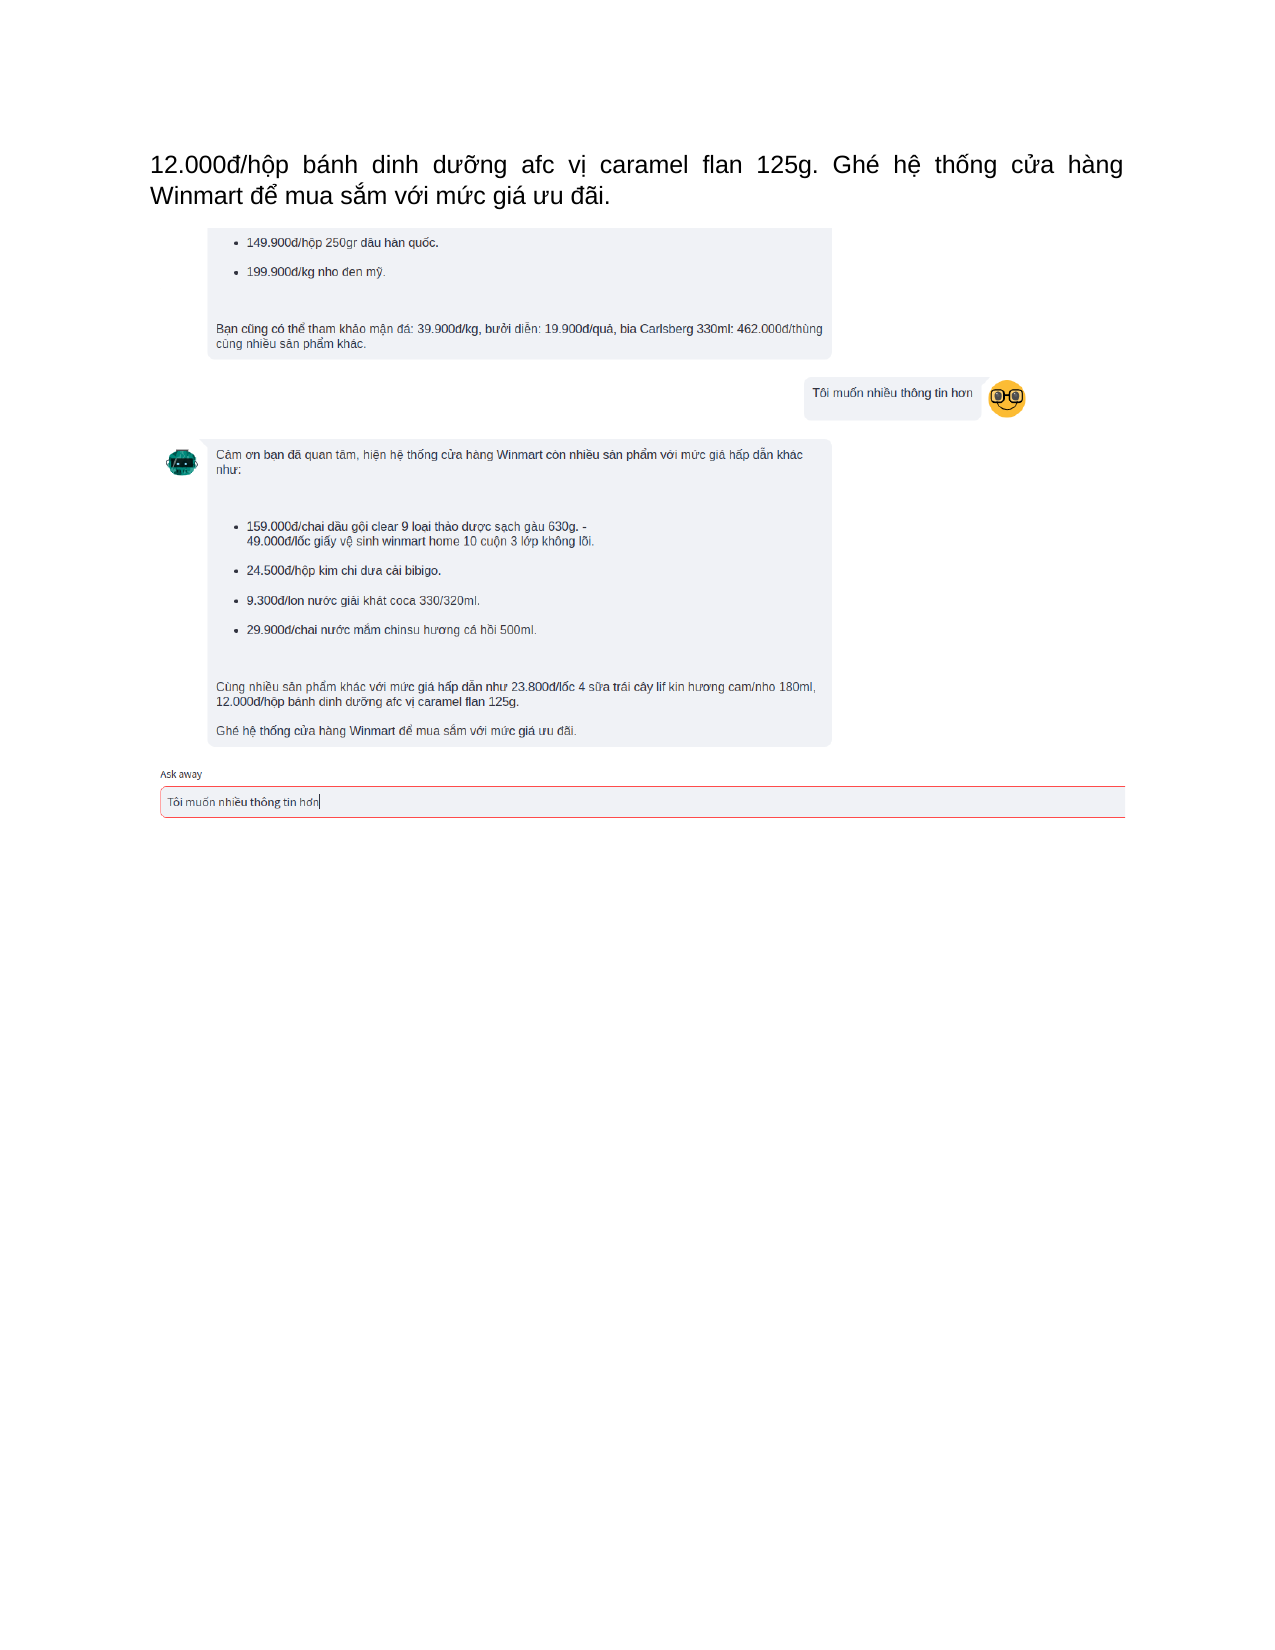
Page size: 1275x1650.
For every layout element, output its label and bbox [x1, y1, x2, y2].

picture [150, 228, 1125, 829]
text [150, 150, 1125, 210]
